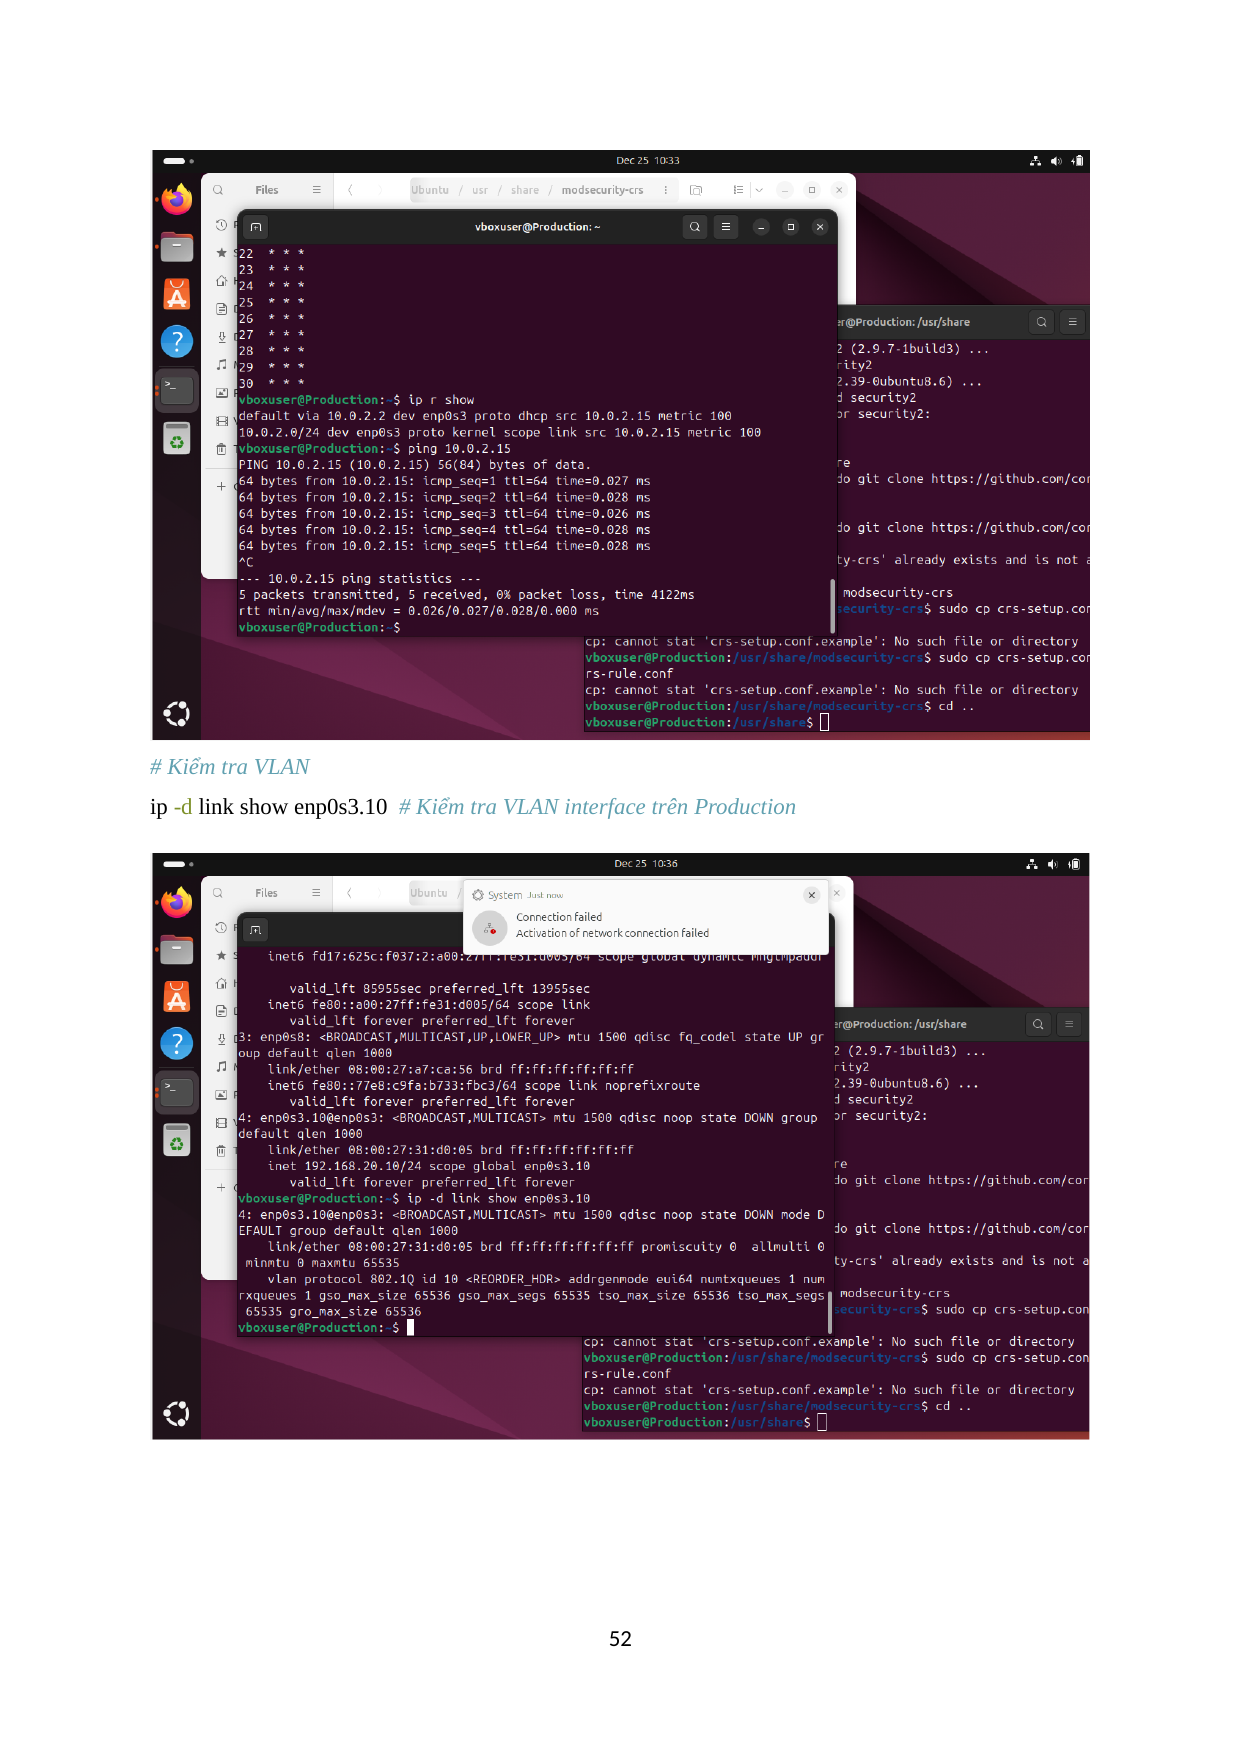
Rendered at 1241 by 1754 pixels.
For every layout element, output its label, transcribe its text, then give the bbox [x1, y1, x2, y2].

picture [150, 853, 1090, 1440]
picture [150, 150, 1090, 741]
text # Kiểm tra routing ip route show traceroute 8.8.8.8 # Kiểm tra VLAN ip -d link show enp0s3.10 # Kiểm tra VLAN interface trên Production [150, 741, 1090, 819]
